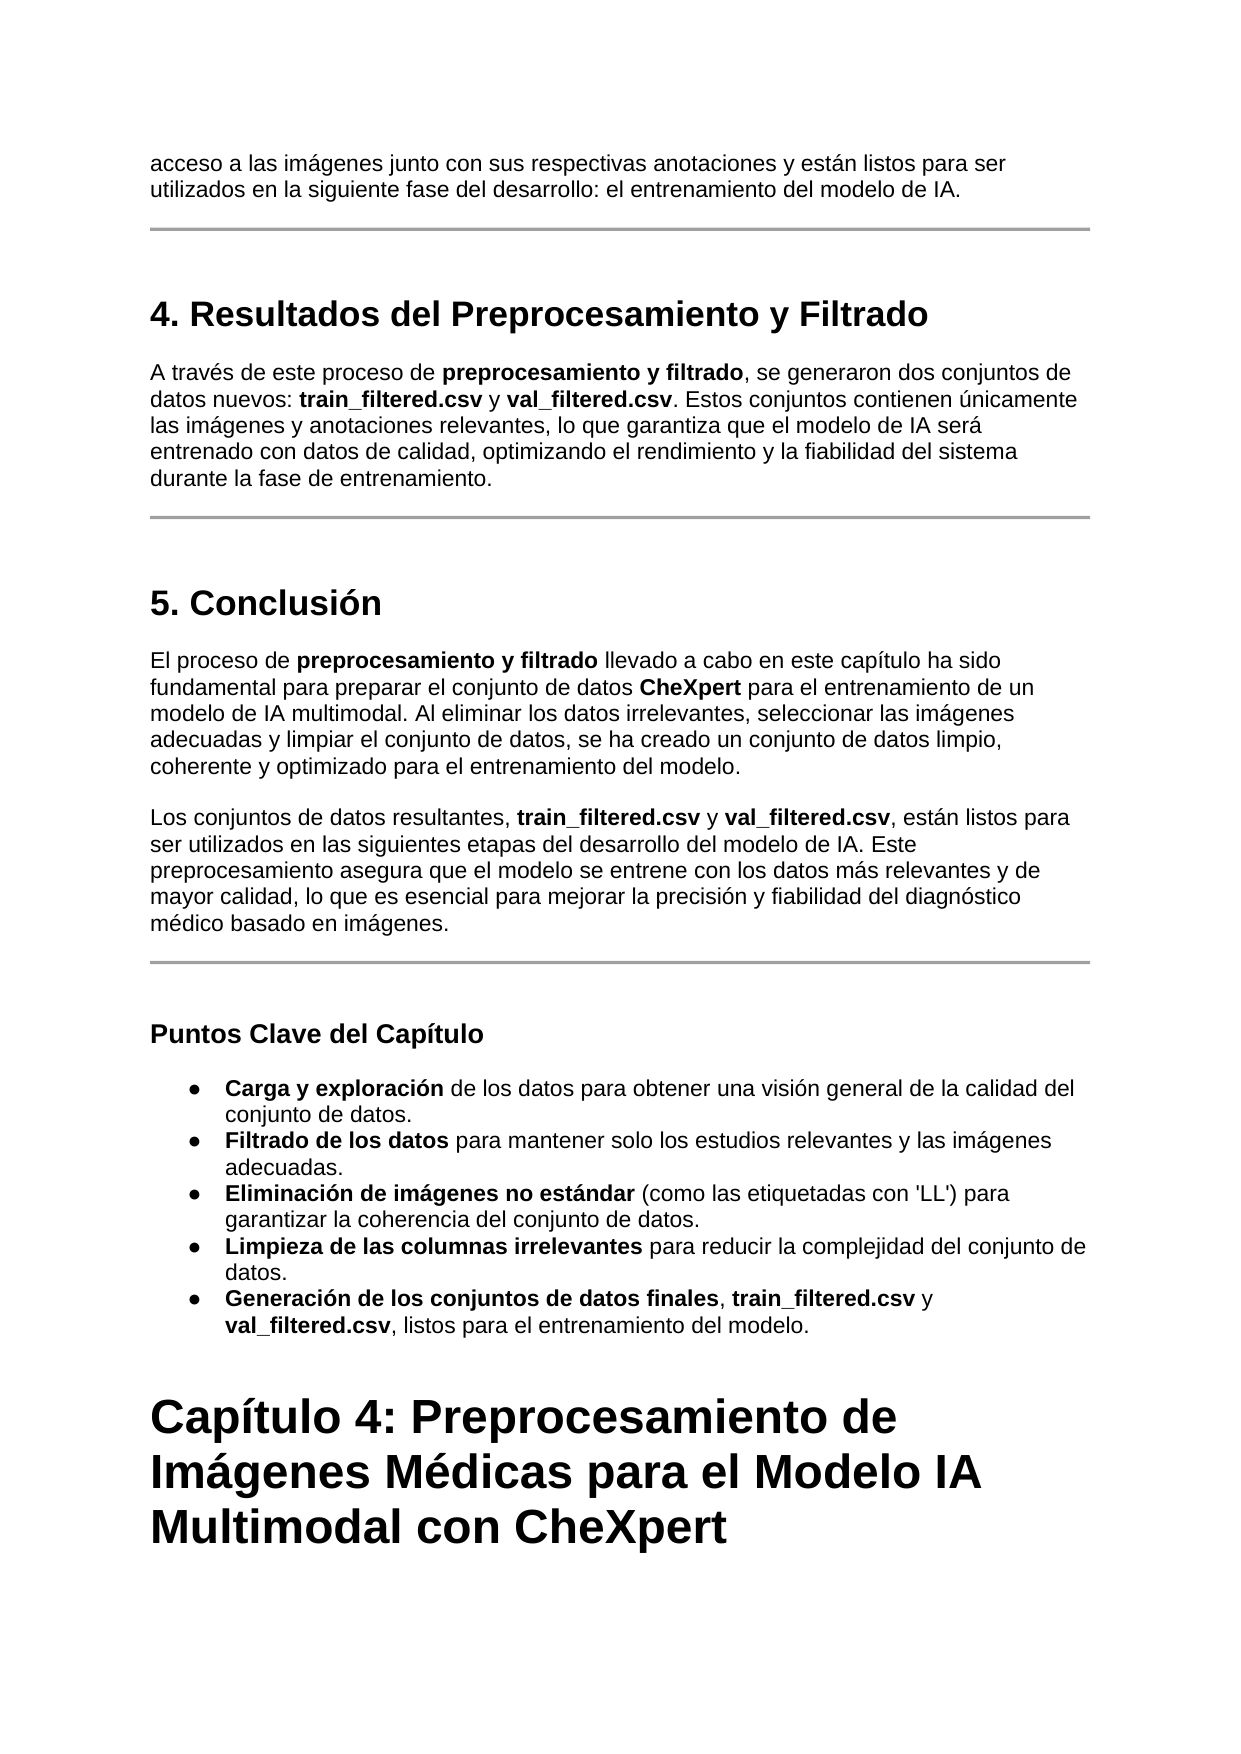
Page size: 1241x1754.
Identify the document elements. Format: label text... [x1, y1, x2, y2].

list Limpieza de las columnas irrelevantes para reducir la complejidad del conjunto de datos. [187, 1233, 1090, 1285]
text A través de este proceso de preprocesamiento y filtrado, se generaron dos conjuntos de datos nuevos: train_filtered.csv y val_filtered.csv. Estos conjuntos contienen únicamente las imágenes y anotaciones relevantes, lo que garantiza que el modelo de IA será entrenado con datos de calidad, optimizando el rendimiento y la fiabilidad del sistema durante la fase de entrenamiento. [150, 359, 1090, 491]
subtitle 5. Conclusión [150, 582, 1090, 622]
subtitle Puntos Clave del Capítulo [150, 1018, 1090, 1049]
subtitle 4. Resultados del Preprocesamiento y Filtrado [150, 293, 1090, 334]
list Carga y exploración de los datos para obtener una visión general de la calidad del conjunto de datos. [187, 1074, 1090, 1127]
text Los conjuntos de datos resultantes, train_filtered.csv y val_filtered.csv, están listos para ser utilizados en las siguientes etapas del desarrollo del modelo de IA. Este preprocesamiento asegura que el modelo se entrene con los datos más relevantes y de mayor calidad, lo que es esencial para mejorar la precisión y fiabilidad del diagnóstico médico basado en imágenes. [150, 804, 1090, 936]
list Eliminación de imágenes no estándar (como las etiquetadas con 'LL') para garantizar la coherencia del conjunto de datos. [187, 1180, 1090, 1233]
text El proceso de preprocesamiento y filtrado llevado a cabo en este capítulo ha sido fundamental para preparar el conjunto de datos CheXpert para el entrenamiento de un modelo de IA multimodal. Al eliminar los datos irrelevantes, seleccionar las imágenes adecuadas y limpiar el conjunto de datos, se ha creado un conjunto de datos limpio, coherente y optimizado para el entrenamiento del modelo. [150, 647, 1090, 779]
list Filtrado de los datos para mantener solo los estudios relevantes y las imágenes adecuadas. [187, 1127, 1090, 1180]
list Generación de los conjuntos de datos finales, train_filtered.csv y val_filtered.csv, listos para el entrenamiento del modelo. [187, 1285, 1090, 1338]
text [150, 150, 1090, 203]
subtitle Capítulo 4: Preprocesamiento de Imágenes Médicas para el Modelo IA Multimodal con CheXpert [150, 1388, 1090, 1553]
